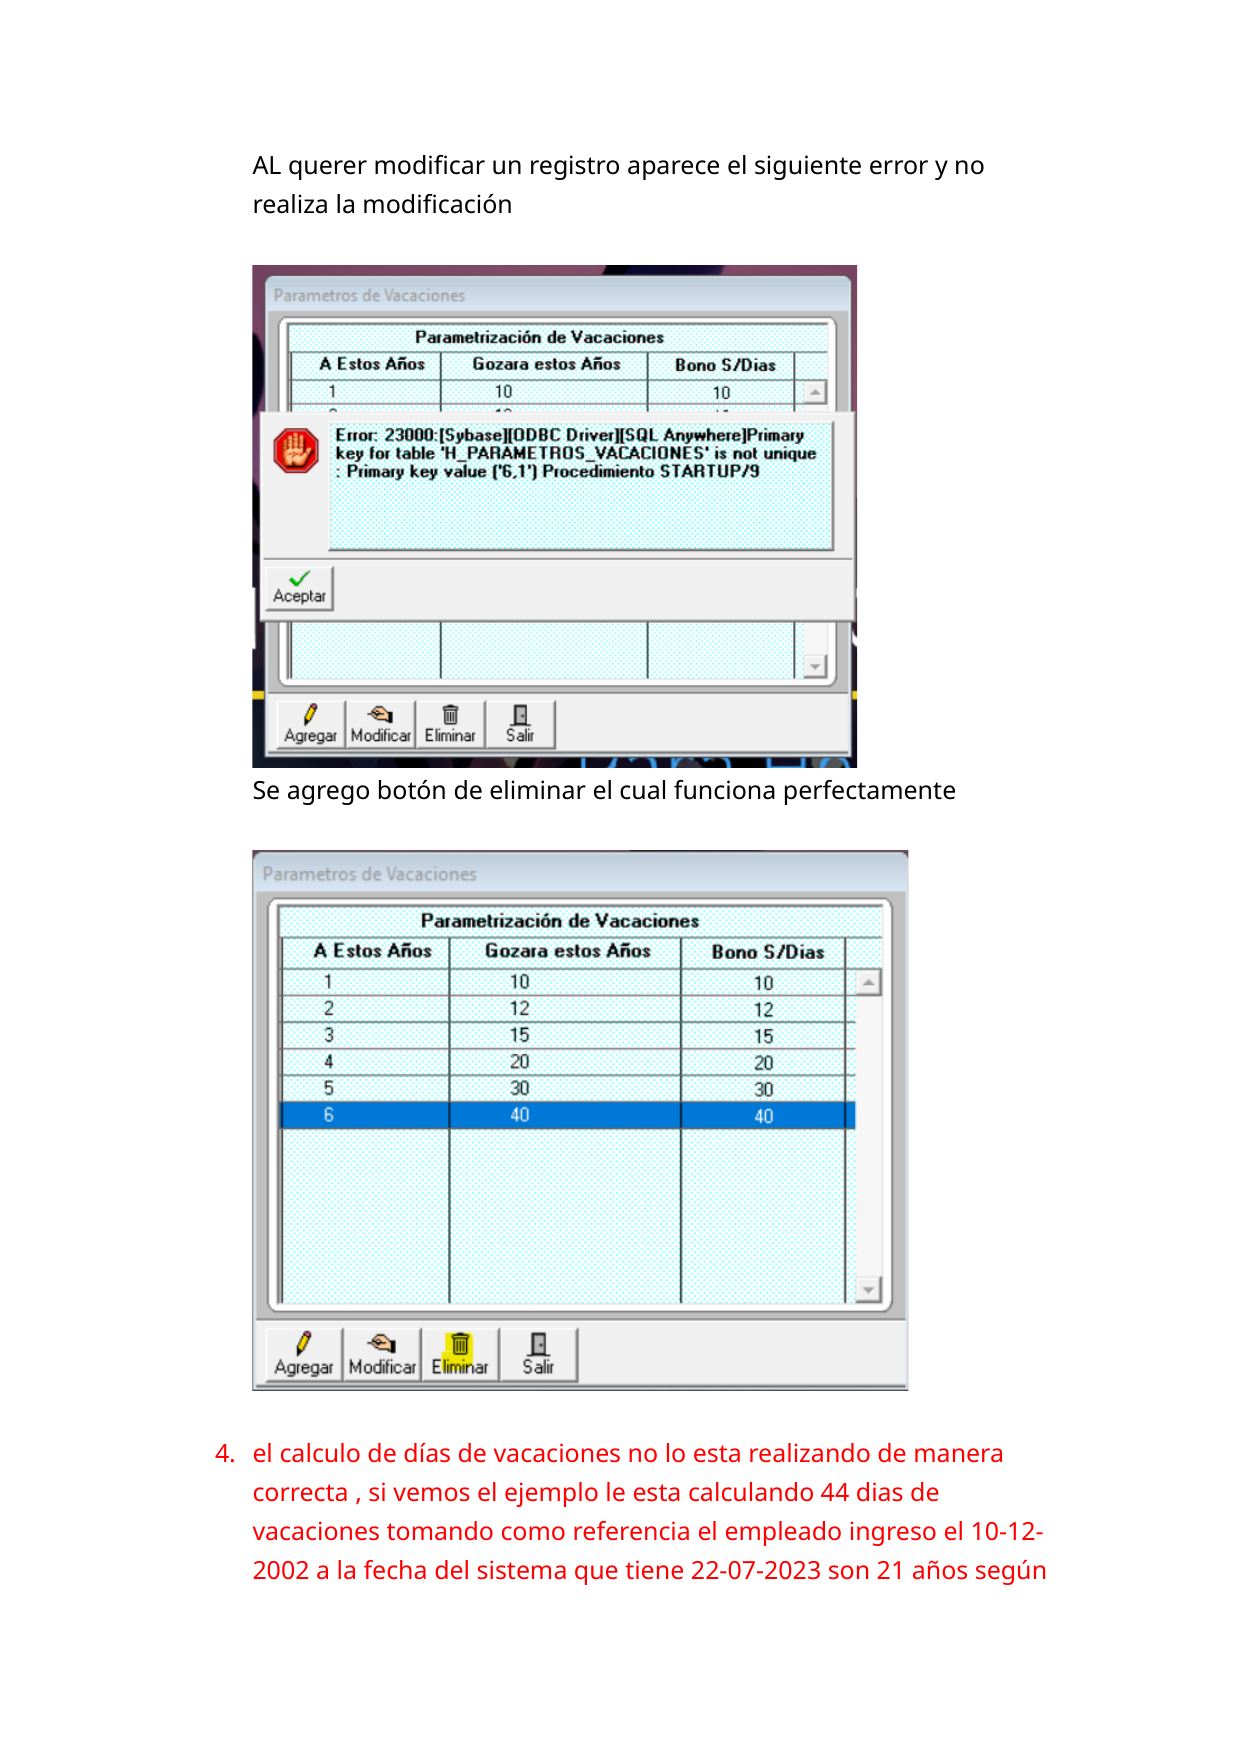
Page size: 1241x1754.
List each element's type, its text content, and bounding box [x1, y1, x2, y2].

list AL querer modificar un registro aparece el siguiente error y no realiza la modificación [252, 148, 1063, 221]
list Se agrego botón de eliminar el cual funciona perfectamente [252, 772, 1063, 807]
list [215, 1435, 1063, 1587]
picture [252, 850, 909, 1391]
picture [252, 265, 858, 768]
